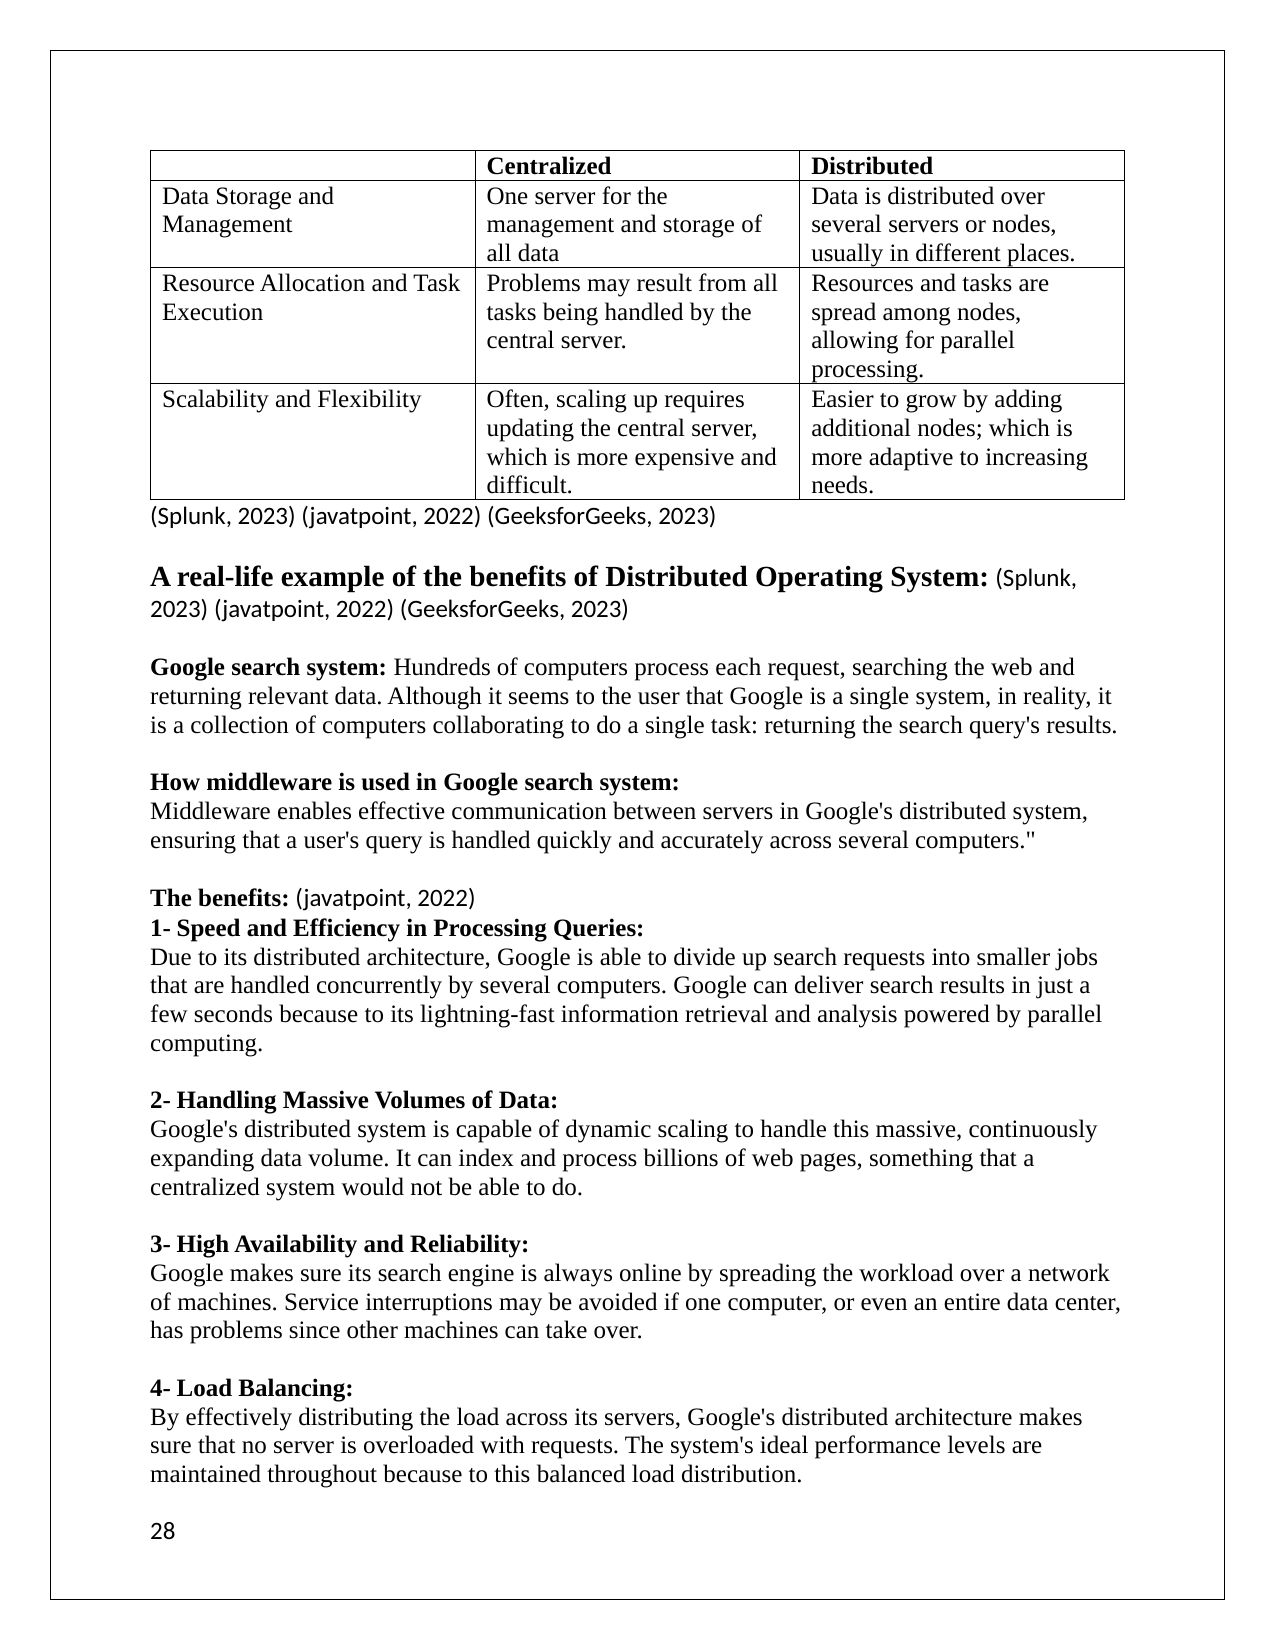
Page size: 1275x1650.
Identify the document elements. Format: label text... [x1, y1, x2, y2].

text The benefits: (javatpoint, 2022) [150, 882, 1125, 913]
table_cell Resources and tasks are spread among nodes, allowing for parallel processing. [800, 268, 1124, 383]
table_cell Problems may result from all tasks being handled by the central server. [476, 268, 799, 383]
text (Splunk, 2023) (javatpoint, 2022) (GeeksforGeeks, 2023) [150, 500, 1125, 531]
table_cell Resource Allocation and Task Execution [151, 268, 475, 383]
text 1- Speed and Efficiency in Processing Queries: [150, 913, 1125, 942]
text 4- Load Balancing: [150, 1373, 1125, 1402]
table_header Distributed [800, 151, 1124, 180]
text Middleware enables effective communication between servers in Google's distributed system, ensuring that a user's query is handled quickly and accurately across several computers." [150, 796, 1125, 853]
table_header [151, 151, 475, 180]
text 3- High Availability and Reliability: [150, 1229, 1125, 1258]
text Due to its distributed architecture, Google is able to divide up search requests into smaller jobs that are handled concurrently by several computers. Google can deliver search results in just a few seconds because to its lightning-fast information retrieval and analysis powered by parallel computing. [150, 942, 1125, 1057]
table_header Centralized [476, 151, 799, 180]
text 2- Handling Massive Volumes of Data: [150, 1085, 1125, 1114]
text Google makes sure its search engine is always online by spreading the workload over a network of machines. Service interruptions may be avoided if one computer, or even an entire data center, has problems since other machines can take over. [150, 1258, 1125, 1344]
text Google search system: Hundreds of computers process each request, searching the web and returning relevant data. Although it seems to the user that Google is a single system, in reality, it is a collection of computers collaborating to do a single task: returning the search query's results. [150, 652, 1125, 738]
table_cell Data Storage and Management [151, 181, 475, 267]
text By effectively distributing the load across its servers, Google's distributed architecture makes sure that no server is overloaded with requests. The system's ideal performance levels are maintained throughout because to this balanced load distribution. [150, 1402, 1125, 1488]
table_cell Data is distributed over several servers or nodes, usually in different places. [800, 181, 1124, 267]
text How middleware is used in Google search system: [150, 767, 1125, 796]
table_cell Often, scaling up requires updating the central server, which is more expensive and difficult. [476, 384, 799, 499]
table_cell One server for the management and storage of all data [476, 181, 799, 267]
table_cell Easier to grow by adding additional nodes; which is more adaptive to increasing needs. [800, 384, 1124, 499]
text Google's distributed system is capable of dynamic scaling to handle this massive, continuously expanding data volume. It can index and process billions of web pages, something that a centralized system would not be able to do. [150, 1114, 1125, 1200]
table_cell Scalability and Flexibility [151, 384, 475, 499]
text A real-life example of the benefits of Distributed Operating System: (Splunk, 2023) (javatpoint, 2022) (GeeksforGeeks, 2023) [150, 559, 1125, 623]
